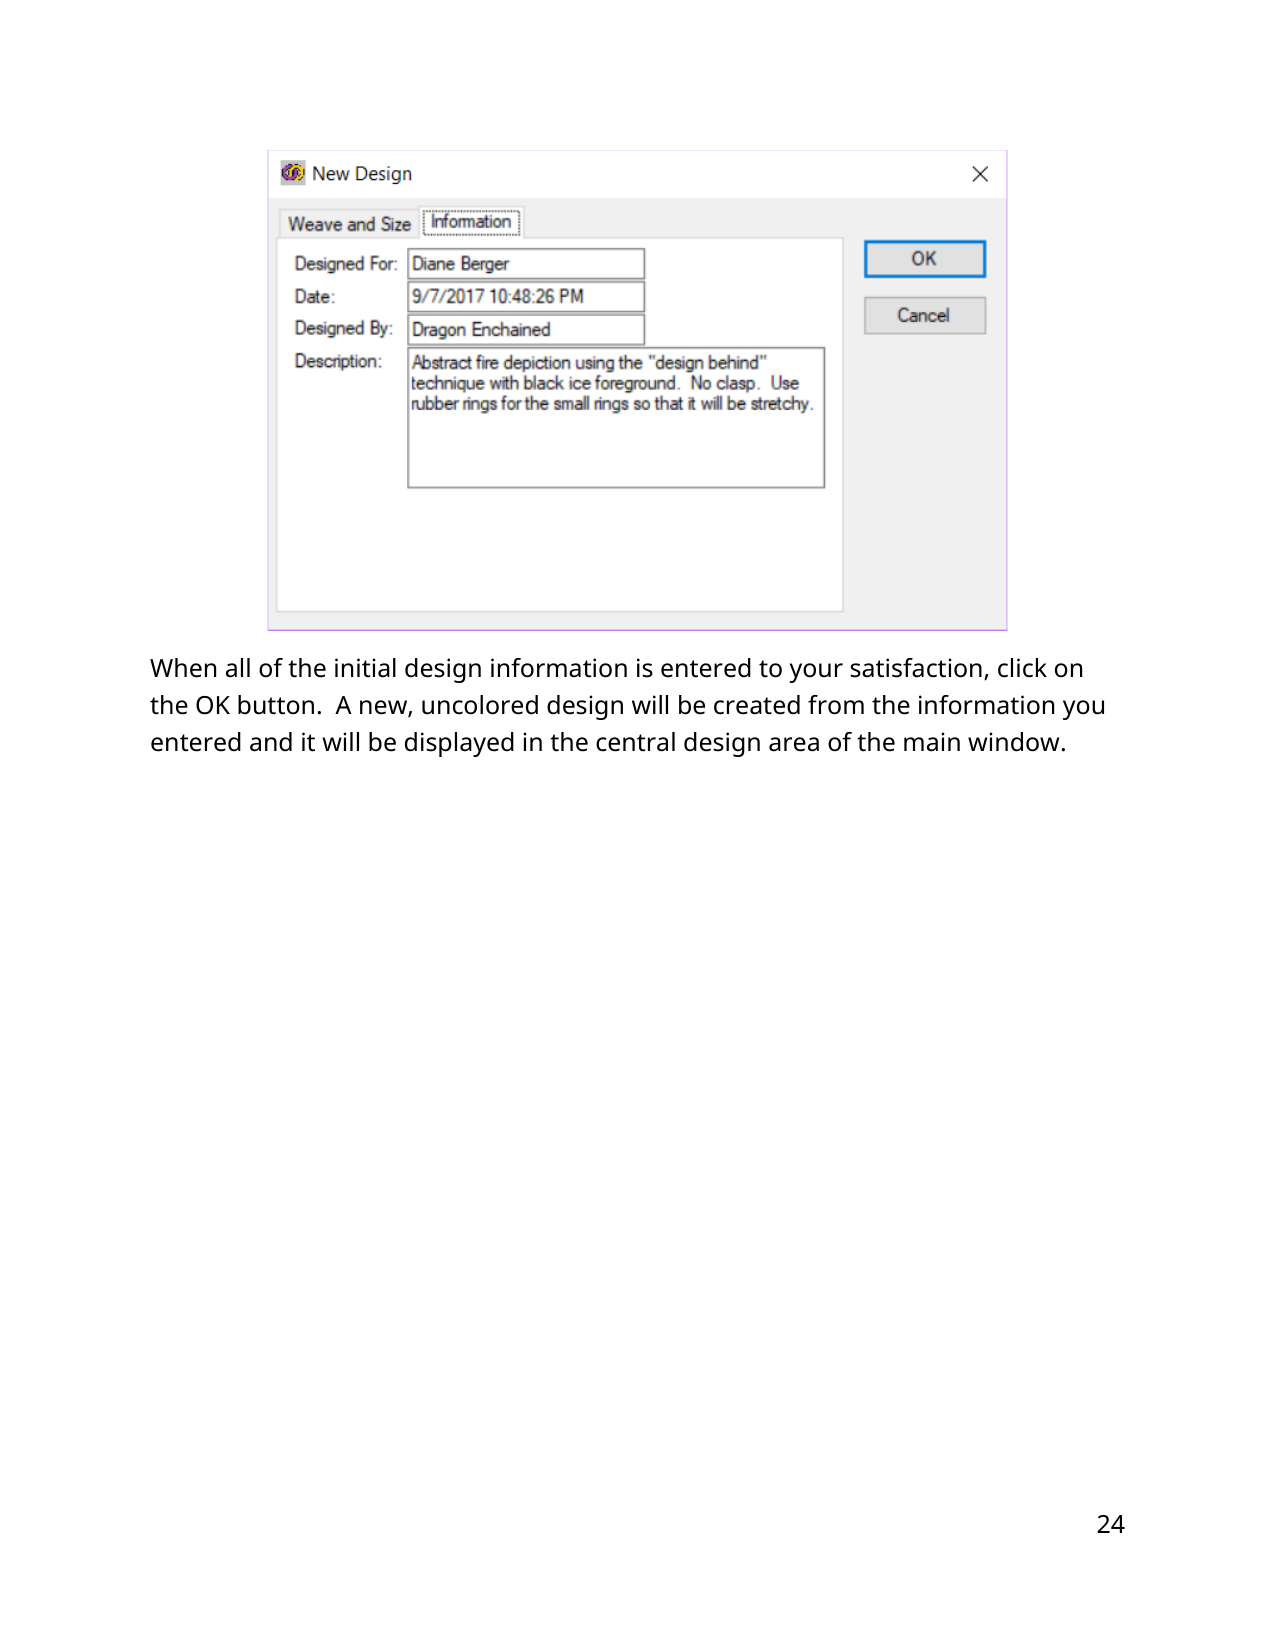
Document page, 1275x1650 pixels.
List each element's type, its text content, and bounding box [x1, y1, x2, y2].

text When all of the initial design information is entered to your satisfaction, click on the OK button. A new, uncolored design will be created from the information you entered and it will be displayed in the central design area of the main window. [150, 651, 1125, 758]
picture [267, 150, 1008, 631]
